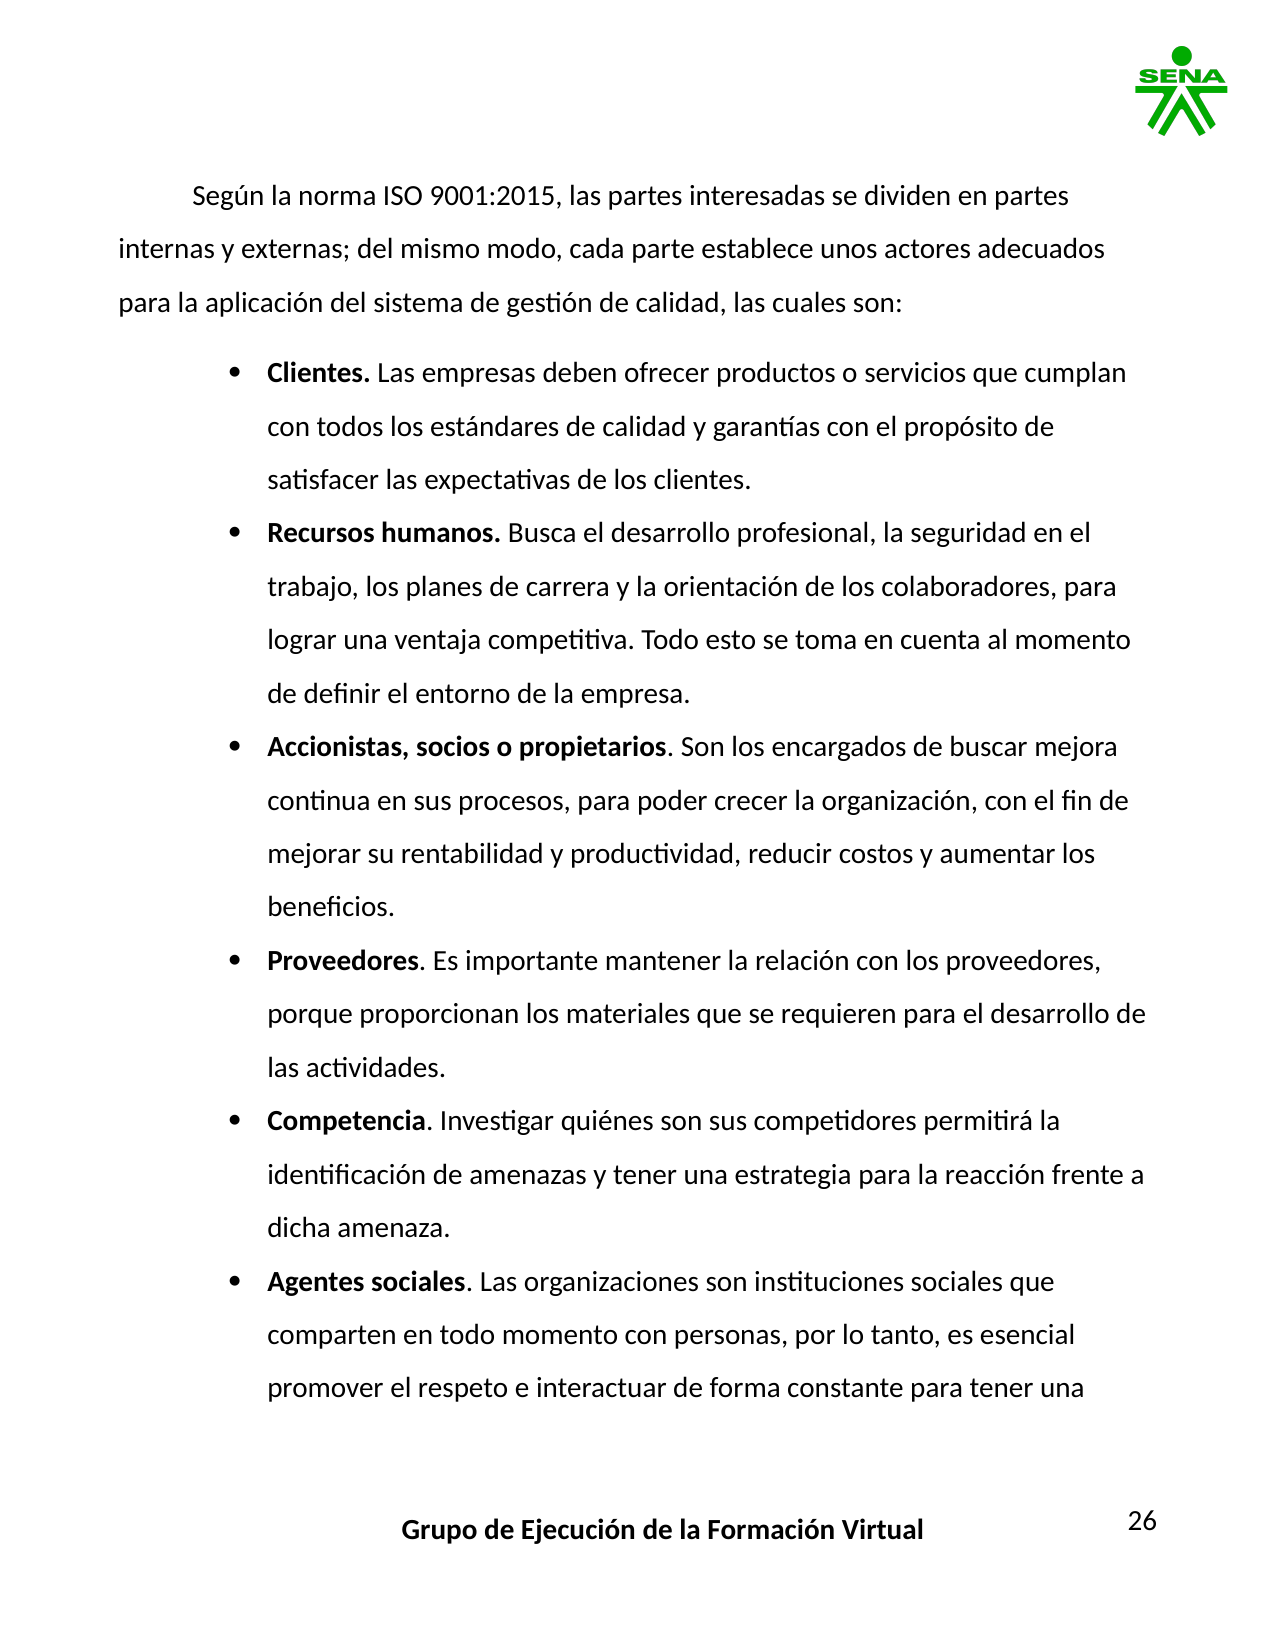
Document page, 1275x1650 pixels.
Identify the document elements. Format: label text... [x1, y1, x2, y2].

list Recursos humanos. Busca el desarrollo profesional, la seguridad en el trabajo, los planes de carrera y la orientación de los colaboradores, para lograr una ventaja competitiva. Todo esto se toma en cuenta al momento de definir el entorno de la empresa. [229, 514, 1157, 710]
text Según la norma ISO 9001:2015, las partes interesadas se dividen en partes internas y externas; del mismo modo, cada parte establece unos actores adecuados para la aplicación del sistema de gestión de calidad, las cuales son: [118, 177, 1157, 320]
list Competencia. Investigar quiénes son sus competidores permitirá la identificación de amenazas y tener una estrategia para la reacción frente a dicha amenaza. [229, 1102, 1157, 1245]
picture [1135, 46, 1228, 136]
list Clientes. Las empresas deben ofrecer productos o servicios que cumplan con todos los estándares de calidad y garantías con el propósito de satisfacer las expectativas de los clientes. [229, 354, 1157, 497]
list Proveedores. Es importante mantener la relación con los proveedores, porque proporcionan los materiales que se requieren para el desarrollo de las actividades. [229, 942, 1157, 1084]
list Accionistas, socios o propietarios. Son los encargados de buscar mejora continua en sus procesos, para poder crecer la organización, con el fin de mejorar su rentabilidad y productividad, reducir costos y aumentar los beneficios. [229, 728, 1157, 924]
